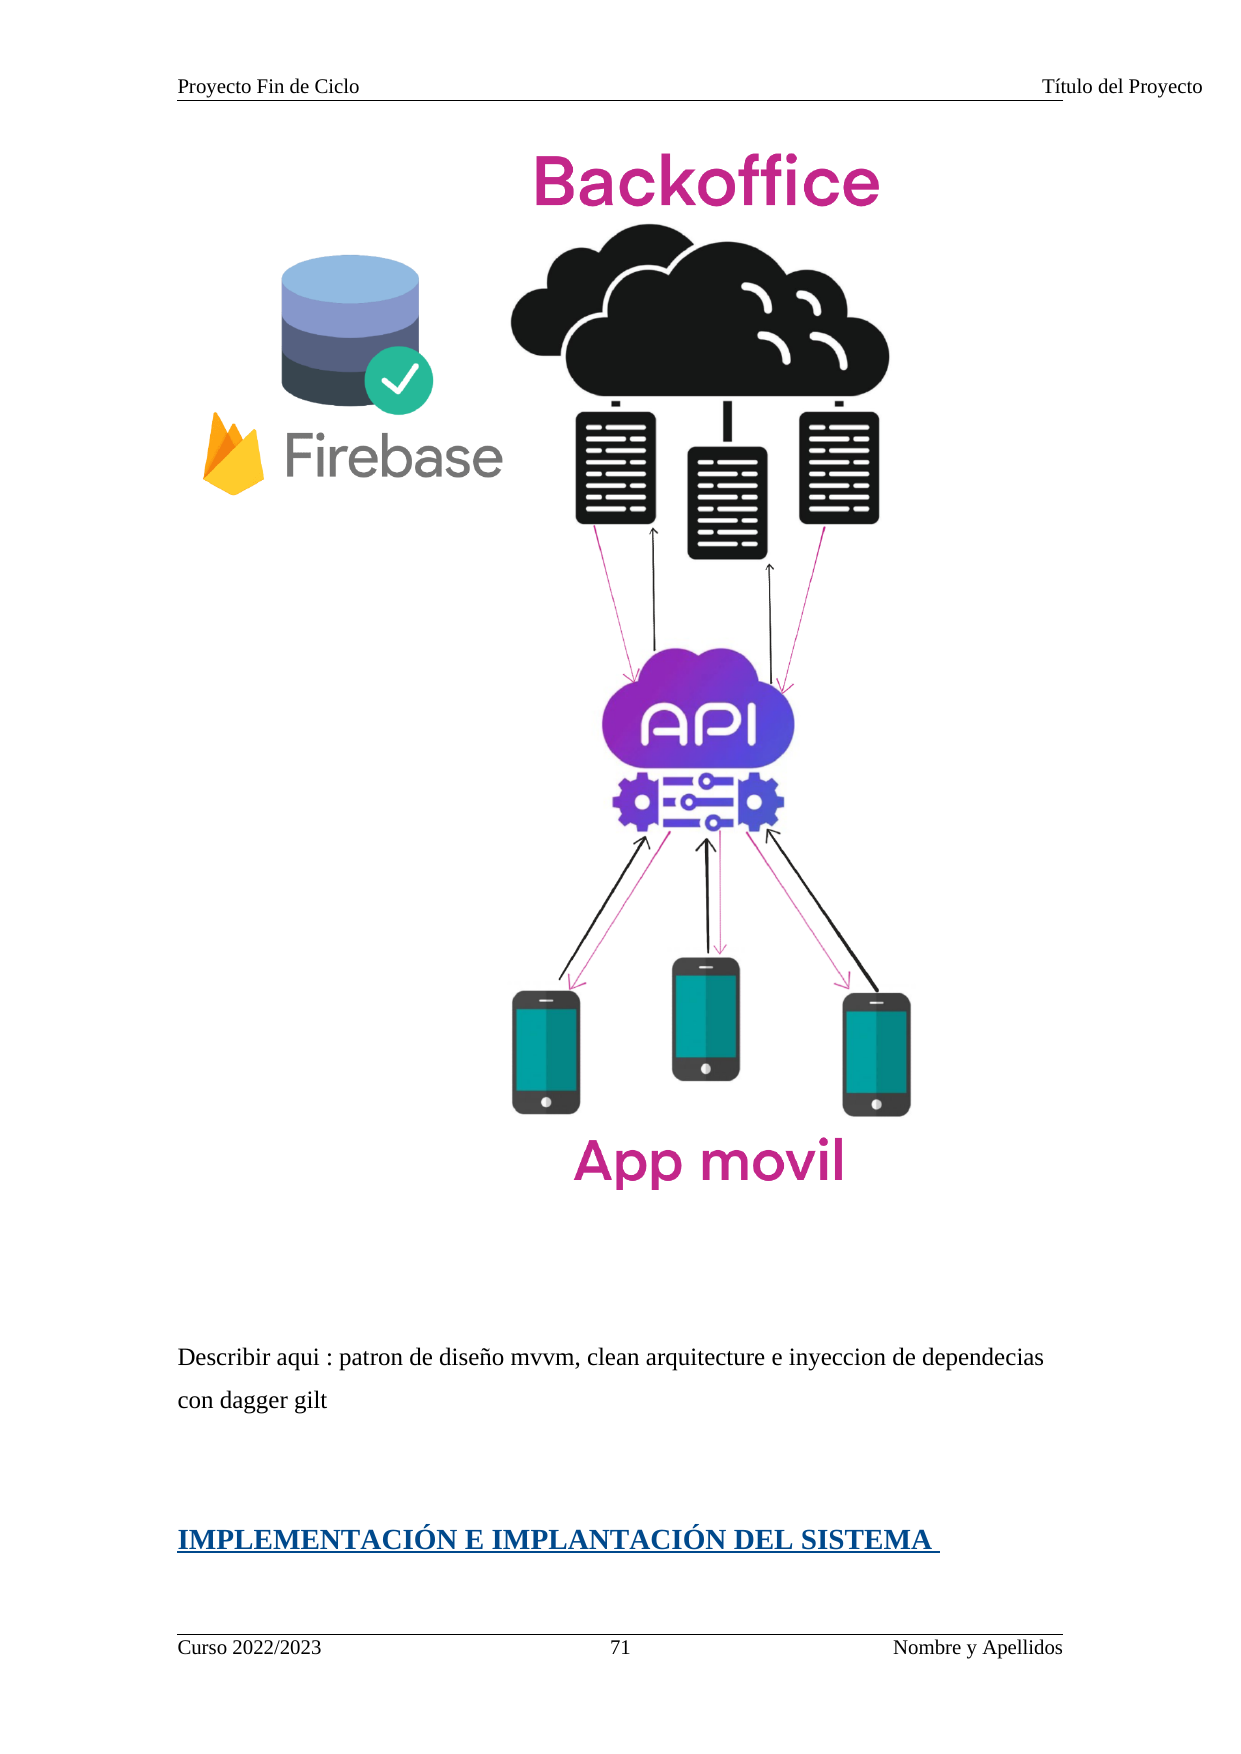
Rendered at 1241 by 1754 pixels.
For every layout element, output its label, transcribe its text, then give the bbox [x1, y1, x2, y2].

text Describir aqui : patron de diseño mvvm, clean arquitecture e inyeccion de dependecias con dagger gilt [177, 1342, 1063, 1414]
subtitle IMPLEMENTACIÓN E IMPLANTACIÓN DEL SISTEMA [177, 1522, 1063, 1555]
picture [177, 147, 1063, 1190]
